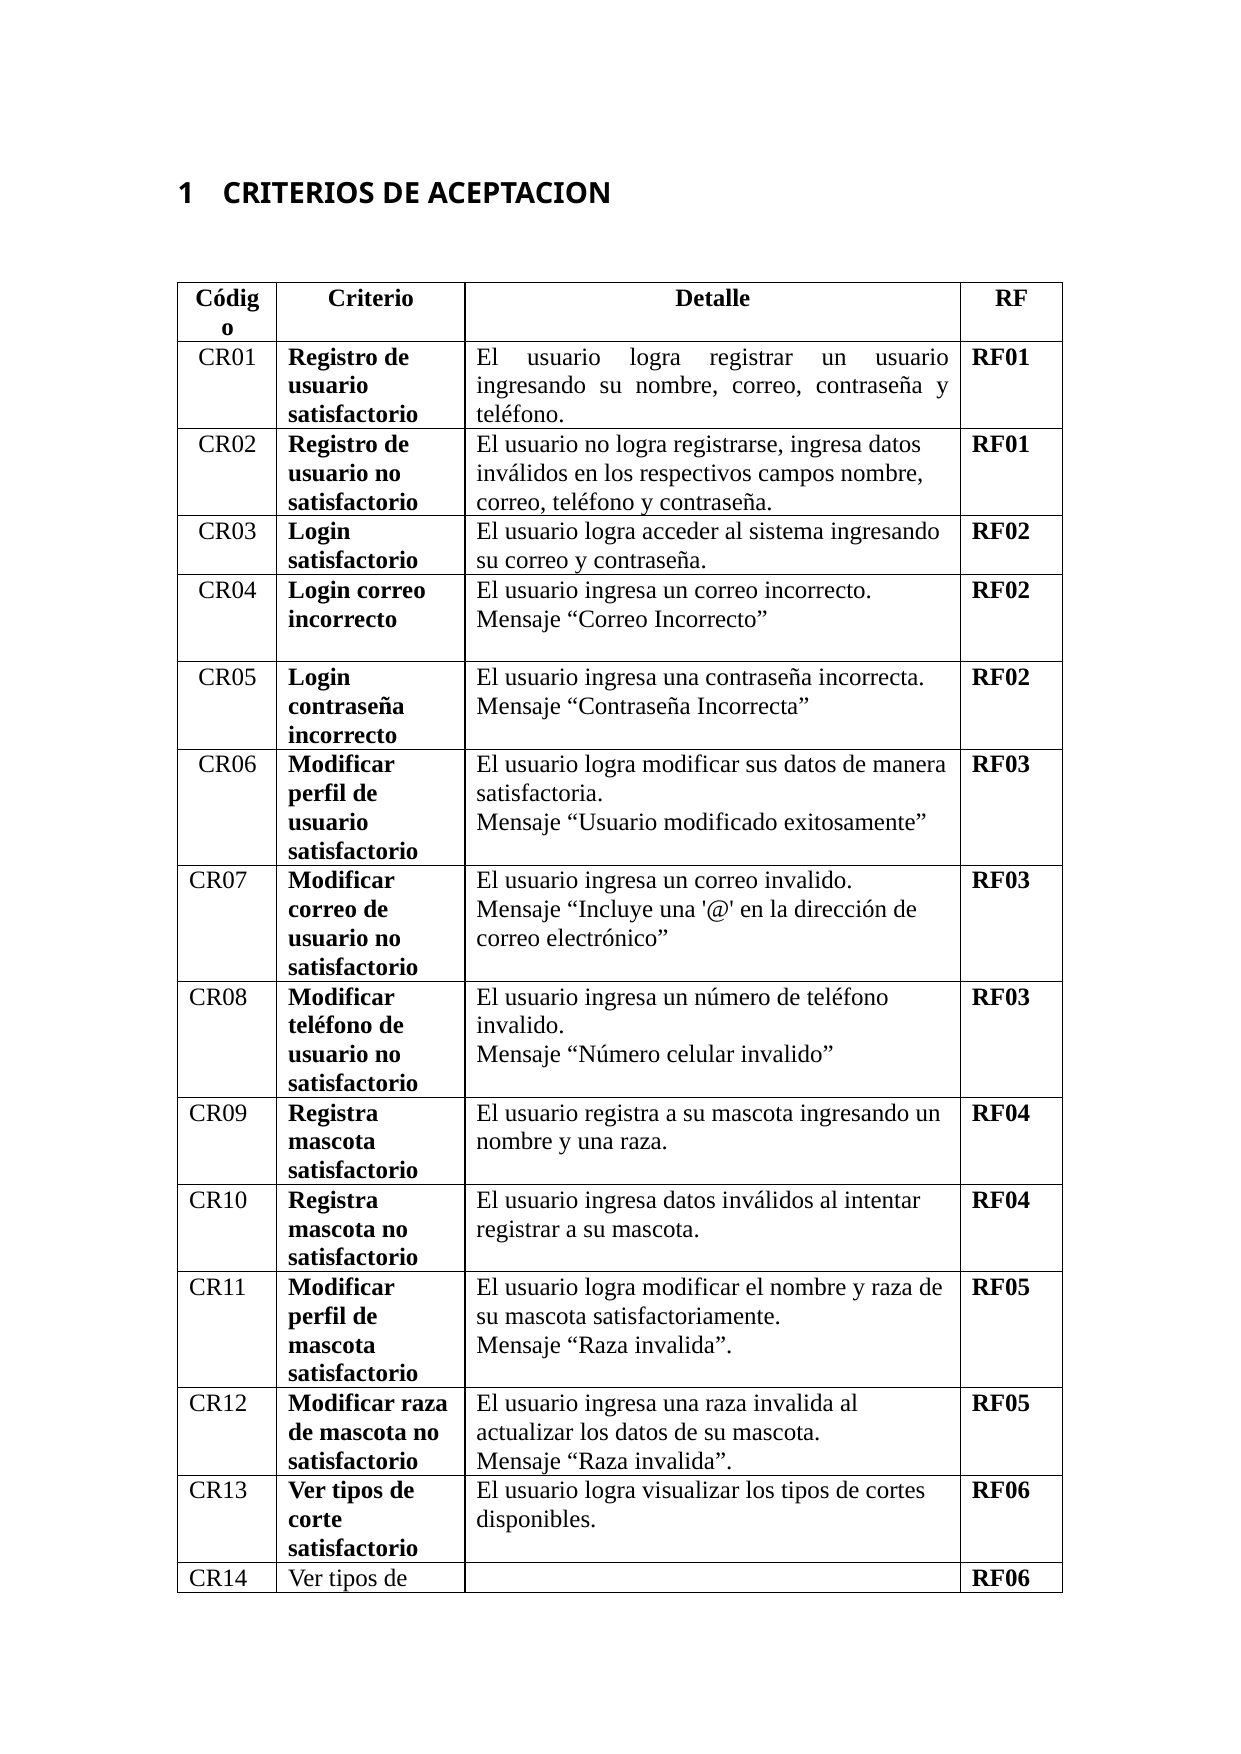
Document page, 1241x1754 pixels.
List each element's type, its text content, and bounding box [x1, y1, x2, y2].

table_cell Modificar perfil de usuario satisfactorio [277, 750, 464, 864]
table_cell CR01 [178, 342, 276, 428]
table_cell Registro de usuario no satisfactorio [277, 429, 464, 515]
table_cell El usuario logra acceder al sistema ingresando su correo y contraseña. [466, 516, 960, 574]
table_cell CR08 [178, 982, 276, 1097]
table_header Detalle [466, 283, 960, 341]
table_cell Login correo incorrecto [277, 575, 464, 661]
table_cell Login satisfactorio [277, 516, 464, 574]
table_cell CR13 [178, 1476, 276, 1562]
table_cell El usuario registra a su mascota ingresando un nombre y una raza. [466, 1098, 960, 1184]
table_cell RF02 [961, 662, 1062, 748]
table_cell CR07 [178, 866, 276, 981]
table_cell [277, 1563, 464, 1592]
table_cell El usuario ingresa un correo incorrecto. Mensaje “Correo Incorrecto” [466, 575, 960, 661]
table_cell CR10 [178, 1185, 276, 1271]
table_cell Modificar teléfono de usuario no satisfactorio [277, 982, 464, 1097]
table_cell El usuario ingresa un correo invalido. Mensaje “Incluye una '@' en la dirección de correo electrónico” [466, 866, 960, 981]
table_cell El usuario logra registrar un usuario ingresando su nombre, correo, contraseña y teléfono. [466, 342, 960, 428]
table_cell CR03 [178, 516, 276, 574]
table_cell RF01 [961, 342, 1062, 428]
table_header RF [961, 283, 1062, 341]
table_header Criterio [277, 283, 464, 341]
table_cell RF02 [961, 575, 1062, 661]
table_cell CR06 [178, 750, 276, 864]
table_cell El usuario no logra registrarse, ingresa datos inválidos en los respectivos campos nombre, correo, teléfono y contraseña. [466, 429, 960, 515]
table_cell CR14 [178, 1563, 276, 1592]
table_cell RF04 [961, 1098, 1062, 1184]
table_cell El usuario logra visualizar los tipos de cortes disponibles. [466, 1476, 960, 1562]
table_cell Modificar correo de usuario no satisfactorio [277, 866, 464, 981]
table_cell El usuario logra modificar el nombre y raza de su mascota satisfactoriamente. Mensaje “Raza invalida”. [466, 1272, 960, 1387]
table_cell CR09 [178, 1098, 276, 1184]
table_cell RF04 [961, 1185, 1062, 1271]
table_cell RF03 [961, 750, 1062, 864]
table_cell El usuario ingresa un número de teléfono invalido. Mensaje “Número celular invalido” [466, 982, 960, 1097]
table_cell CR04 [178, 575, 276, 661]
table_cell El usuario ingresa una raza invalida al actualizar los datos de su mascota. Mensaje “Raza invalida”. [466, 1388, 960, 1474]
table_cell El usuario ingresa datos inválidos al intentar registrar a su mascota. [466, 1185, 960, 1271]
table_cell Registra mascota no satisfactorio [277, 1185, 464, 1271]
table_cell CR02 [178, 429, 276, 515]
table_cell CR05 [178, 662, 276, 748]
table_cell RF06 [961, 1476, 1062, 1562]
table_cell RF03 [961, 866, 1062, 981]
table_cell [466, 1563, 960, 1592]
table_cell Login contraseña incorrecto [277, 662, 464, 748]
table_cell RF06 [961, 1563, 1062, 1592]
table_cell Registra mascota satisfactorio [277, 1098, 464, 1184]
table_cell RF05 [961, 1272, 1062, 1387]
table_cell Registro de usuario satisfactorio [277, 342, 464, 428]
table_cell RF03 [961, 982, 1062, 1097]
table_cell RF01 [961, 429, 1062, 515]
table_cell CR12 [178, 1388, 276, 1474]
table_cell Modificar raza de mascota no satisfactorio [277, 1388, 464, 1474]
table_cell El usuario ingresa una contraseña incorrecta. Mensaje “Contraseña Incorrecta” [466, 662, 960, 748]
table_cell CR11 [178, 1272, 276, 1387]
table_cell Ver tipos de corte satisfactorio [277, 1476, 464, 1562]
subtitle CRITERIOS DE ACEPTACION [177, 173, 1063, 212]
table_cell El usuario logra modificar sus datos de manera satisfactoria. Mensaje “Usuario modificado exitosamente” [466, 750, 960, 864]
table_cell Modificar perfil de mascota satisfactorio [277, 1272, 464, 1387]
table_cell RF02 [961, 516, 1062, 574]
table_header Código [178, 283, 276, 341]
table_cell RF05 [961, 1388, 1062, 1474]
